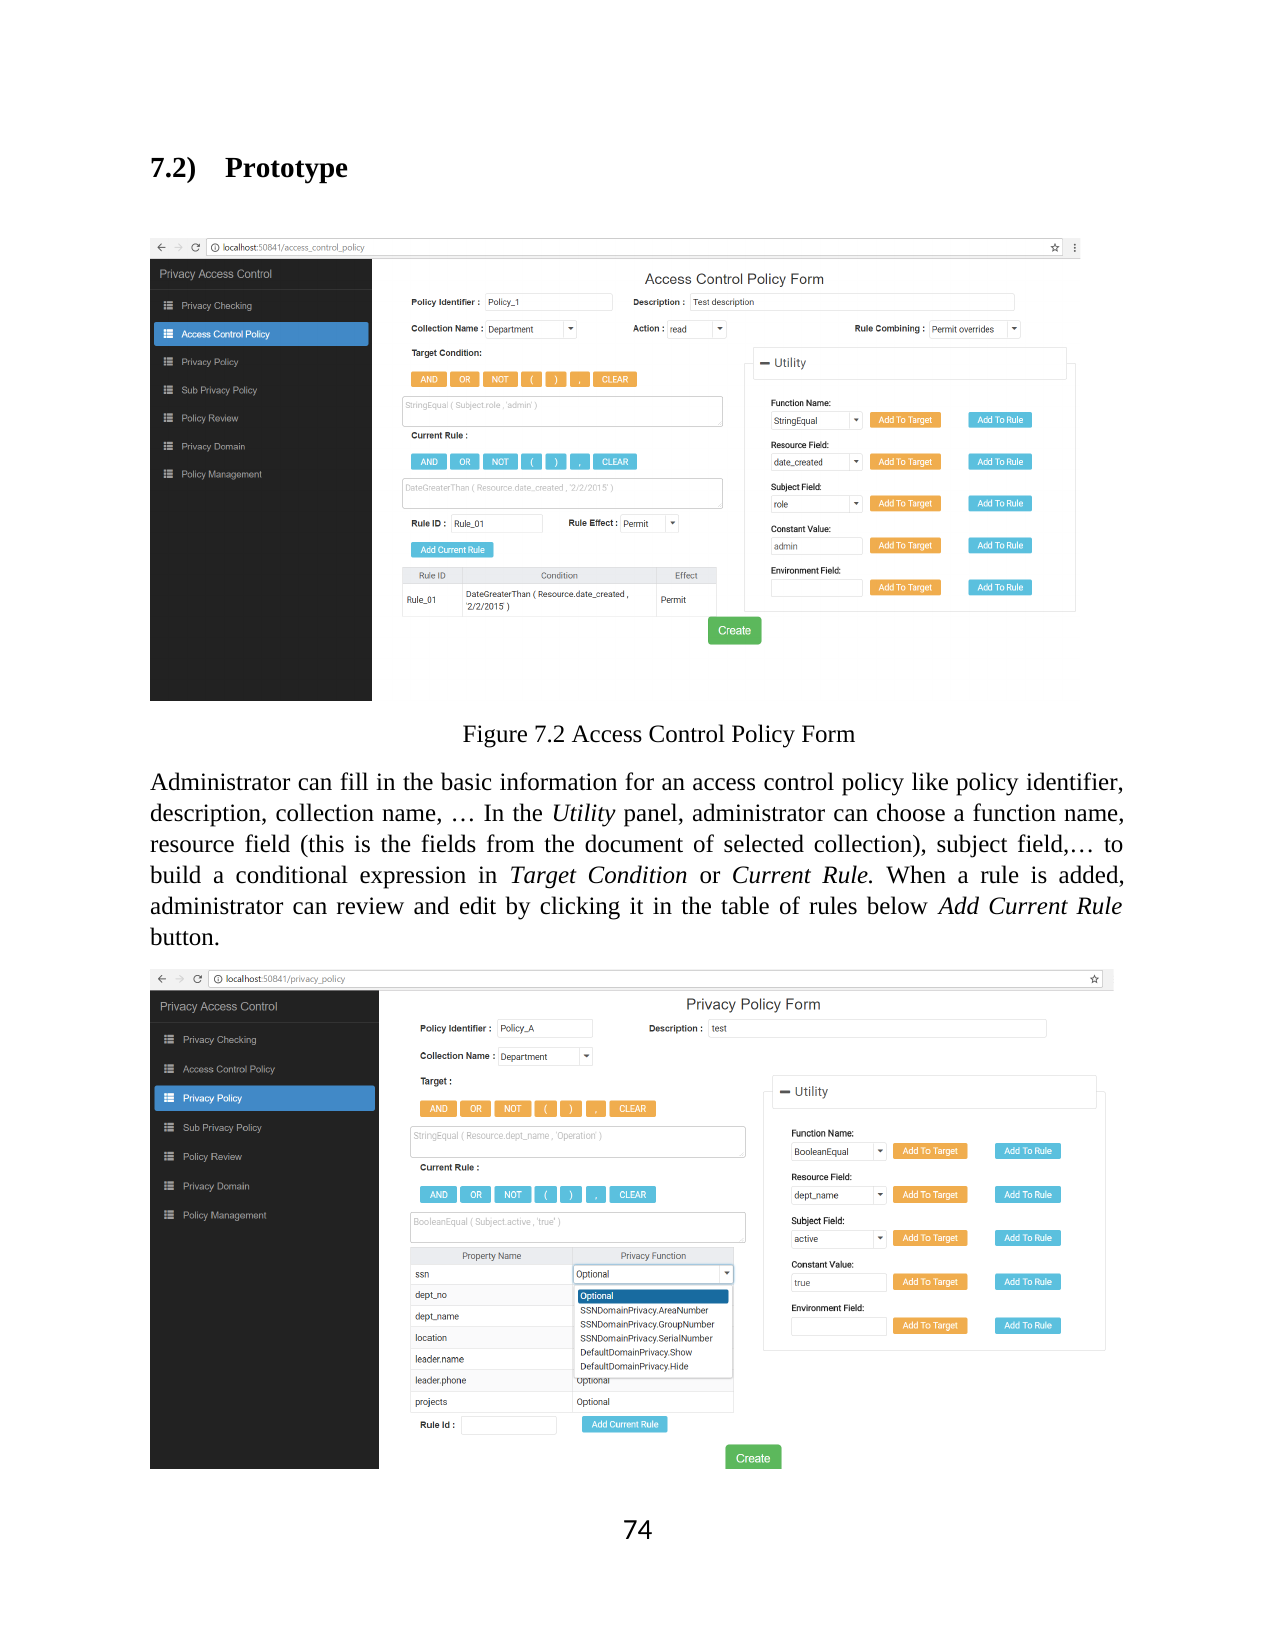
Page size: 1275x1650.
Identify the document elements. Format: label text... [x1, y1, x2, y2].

picture [150, 238, 1081, 701]
text Figure 7.2 Access Control Policy Form [150, 719, 1125, 748]
text Administrator can fill in the basic information for an access control policy like policy identifier, description, collection name, … In the Utility panel, administrator can choose a function name, resource field (this is the fields from the document of selected collection), subject field,… to build a conditional expression in Target Condition or Current Rule. When a rule is added, administrator can review and edit by clicking it in the table of rules below Add Current Rule button. [150, 767, 1125, 951]
picture [150, 969, 1114, 1469]
list Prototype [150, 150, 1125, 183]
